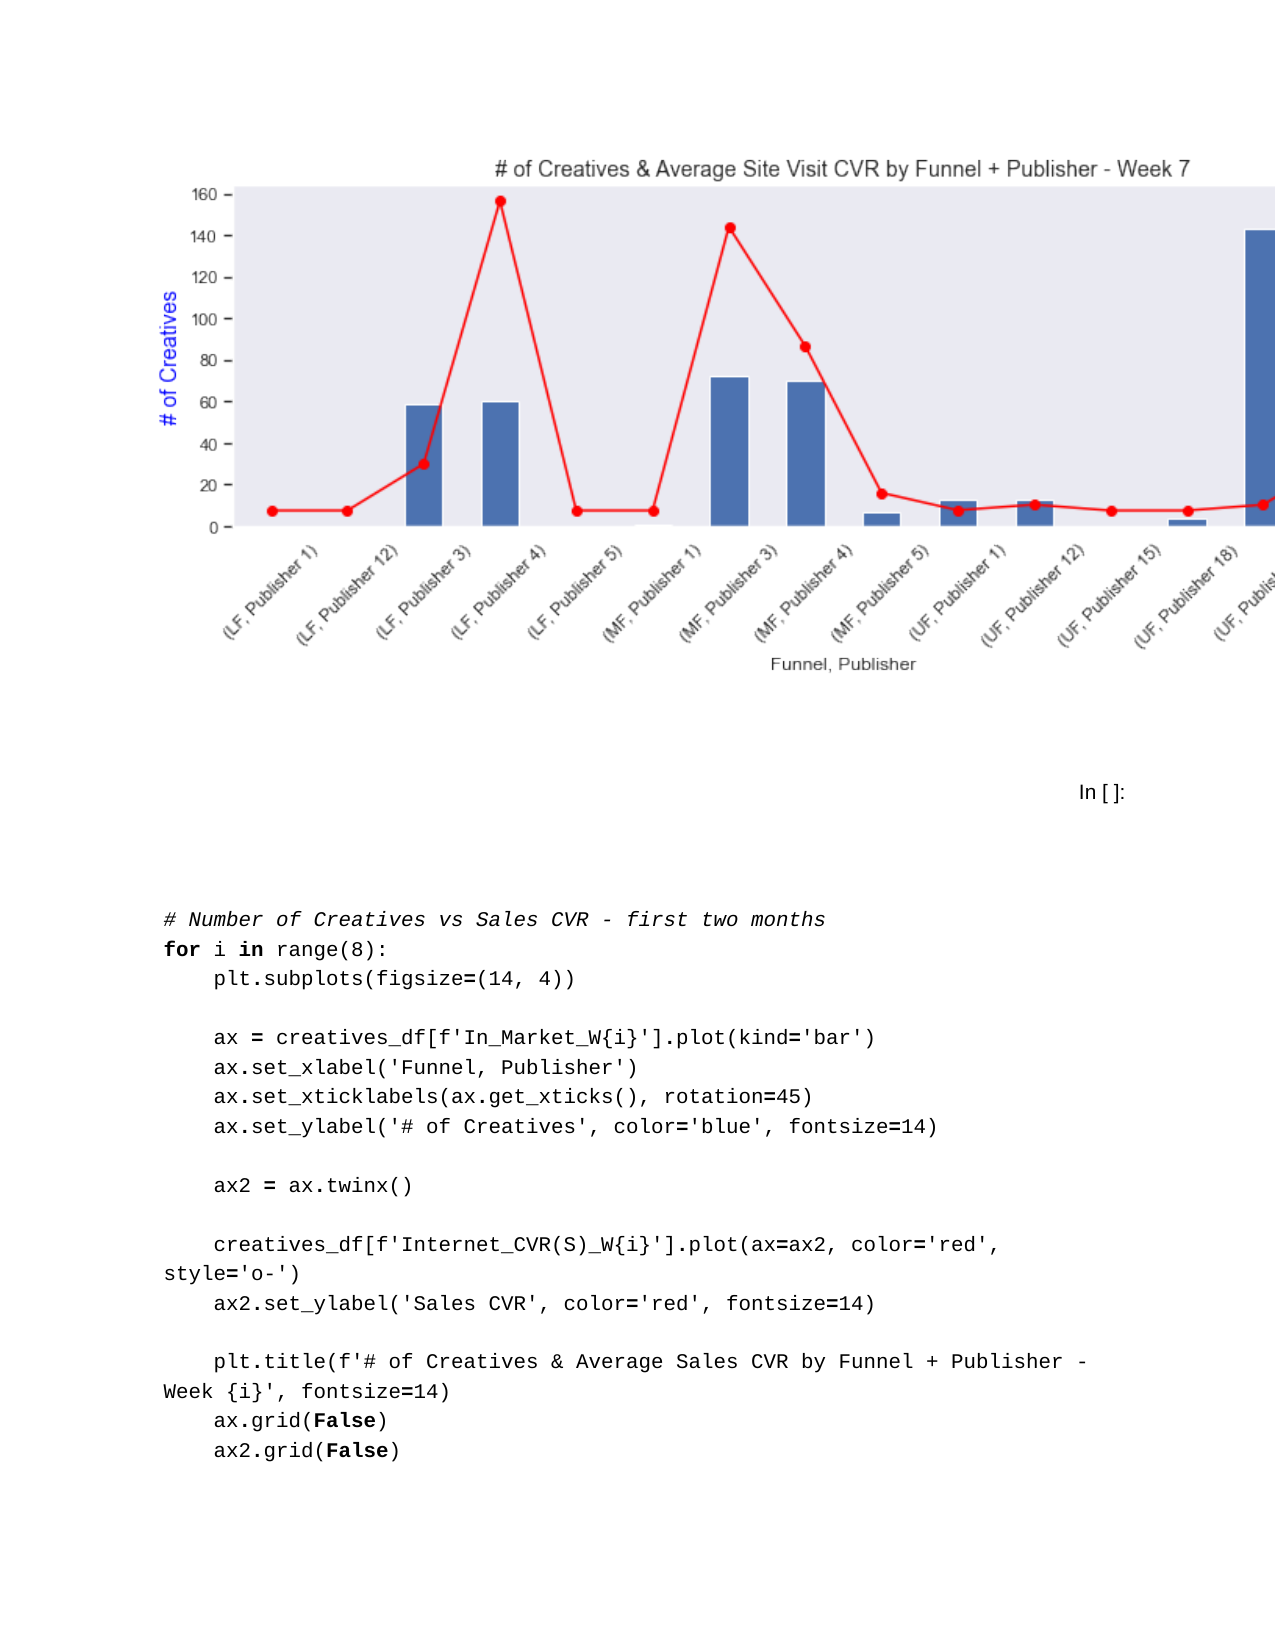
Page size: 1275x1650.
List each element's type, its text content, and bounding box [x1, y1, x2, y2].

picture [150, 150, 1275, 683]
text In [ ]: [150, 780, 1125, 804]
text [163, 909, 1112, 1493]
